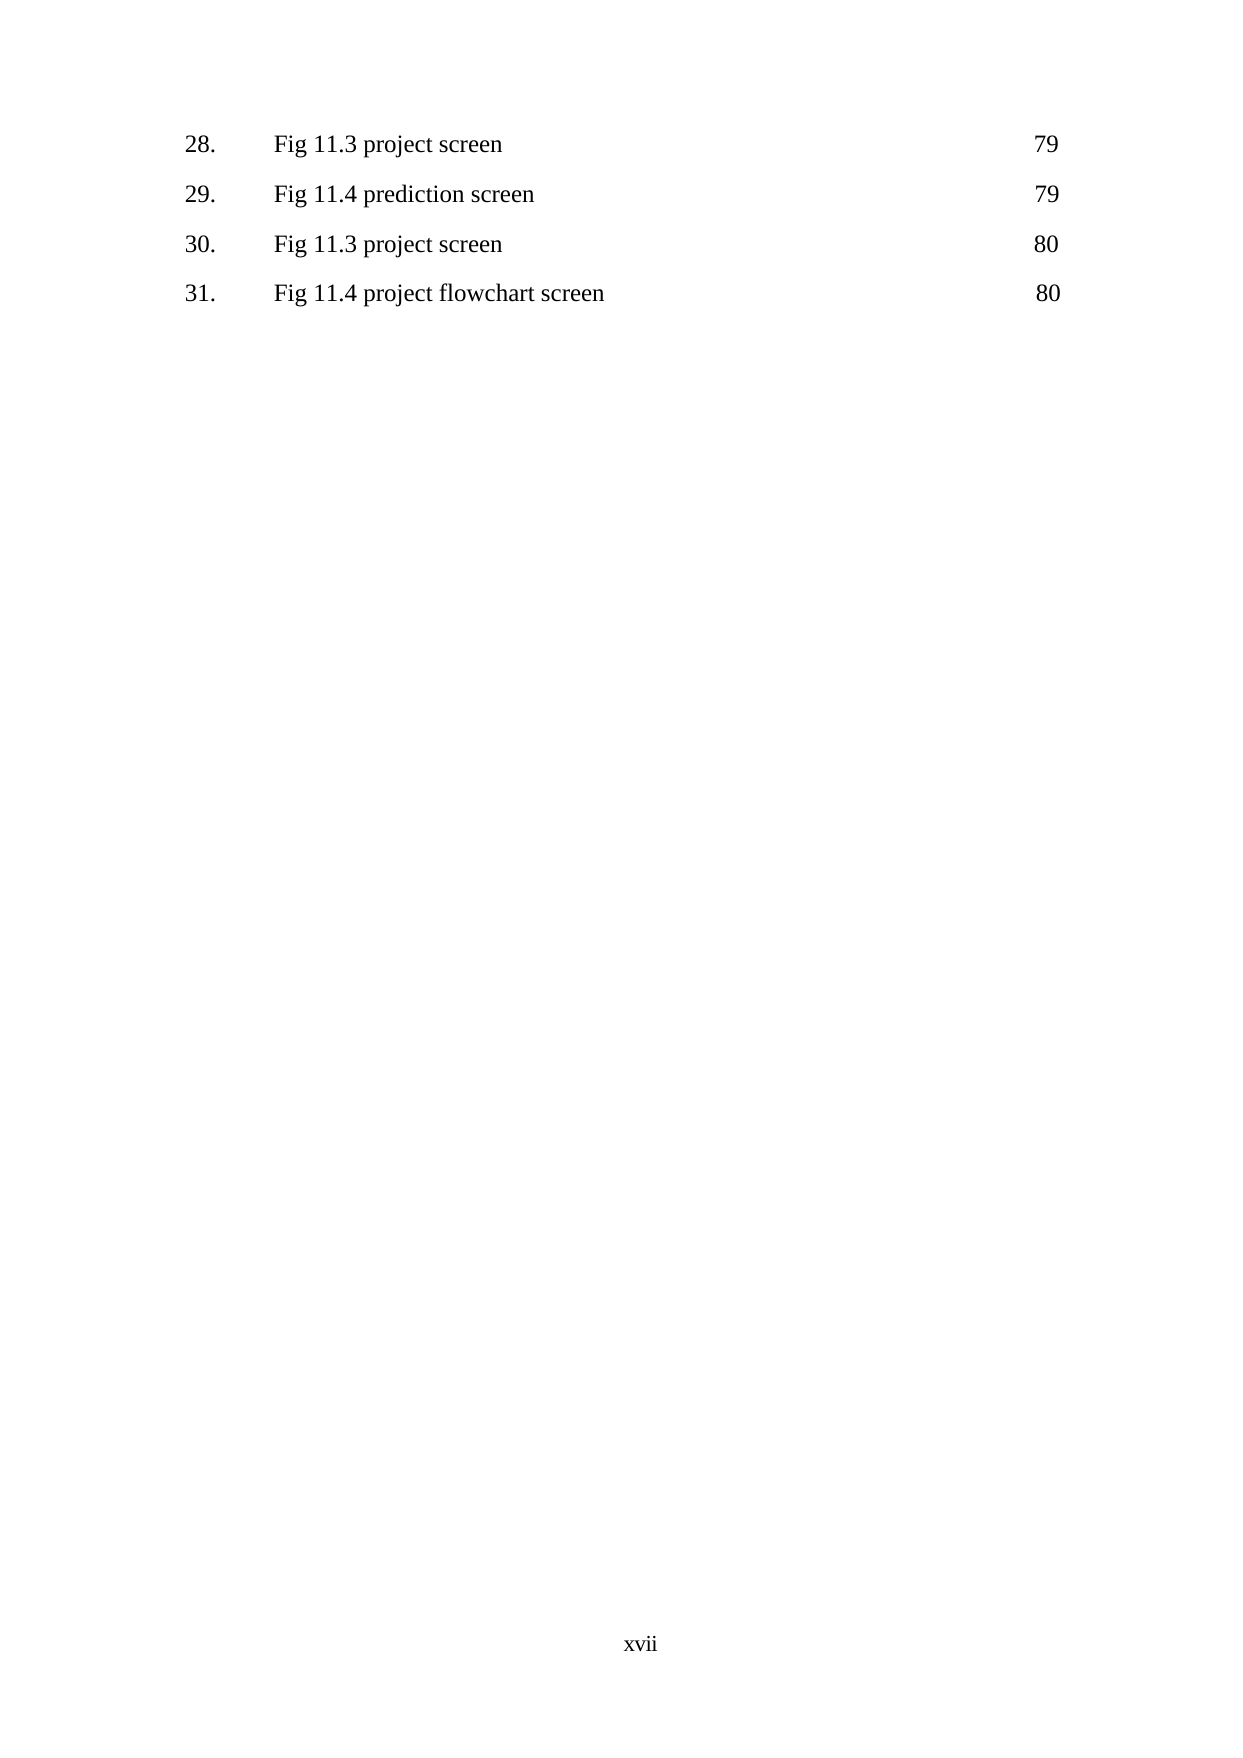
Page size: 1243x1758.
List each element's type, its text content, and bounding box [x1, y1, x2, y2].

list Fig 11.3 project screen 79 [184, 129, 1143, 158]
list Fig 11.3 project screen 80 [184, 229, 1143, 257]
list Fig 11.4 project flowchart screen 80 [184, 278, 1143, 307]
list Fig 11.4 prediction screen 79 [184, 179, 1143, 208]
